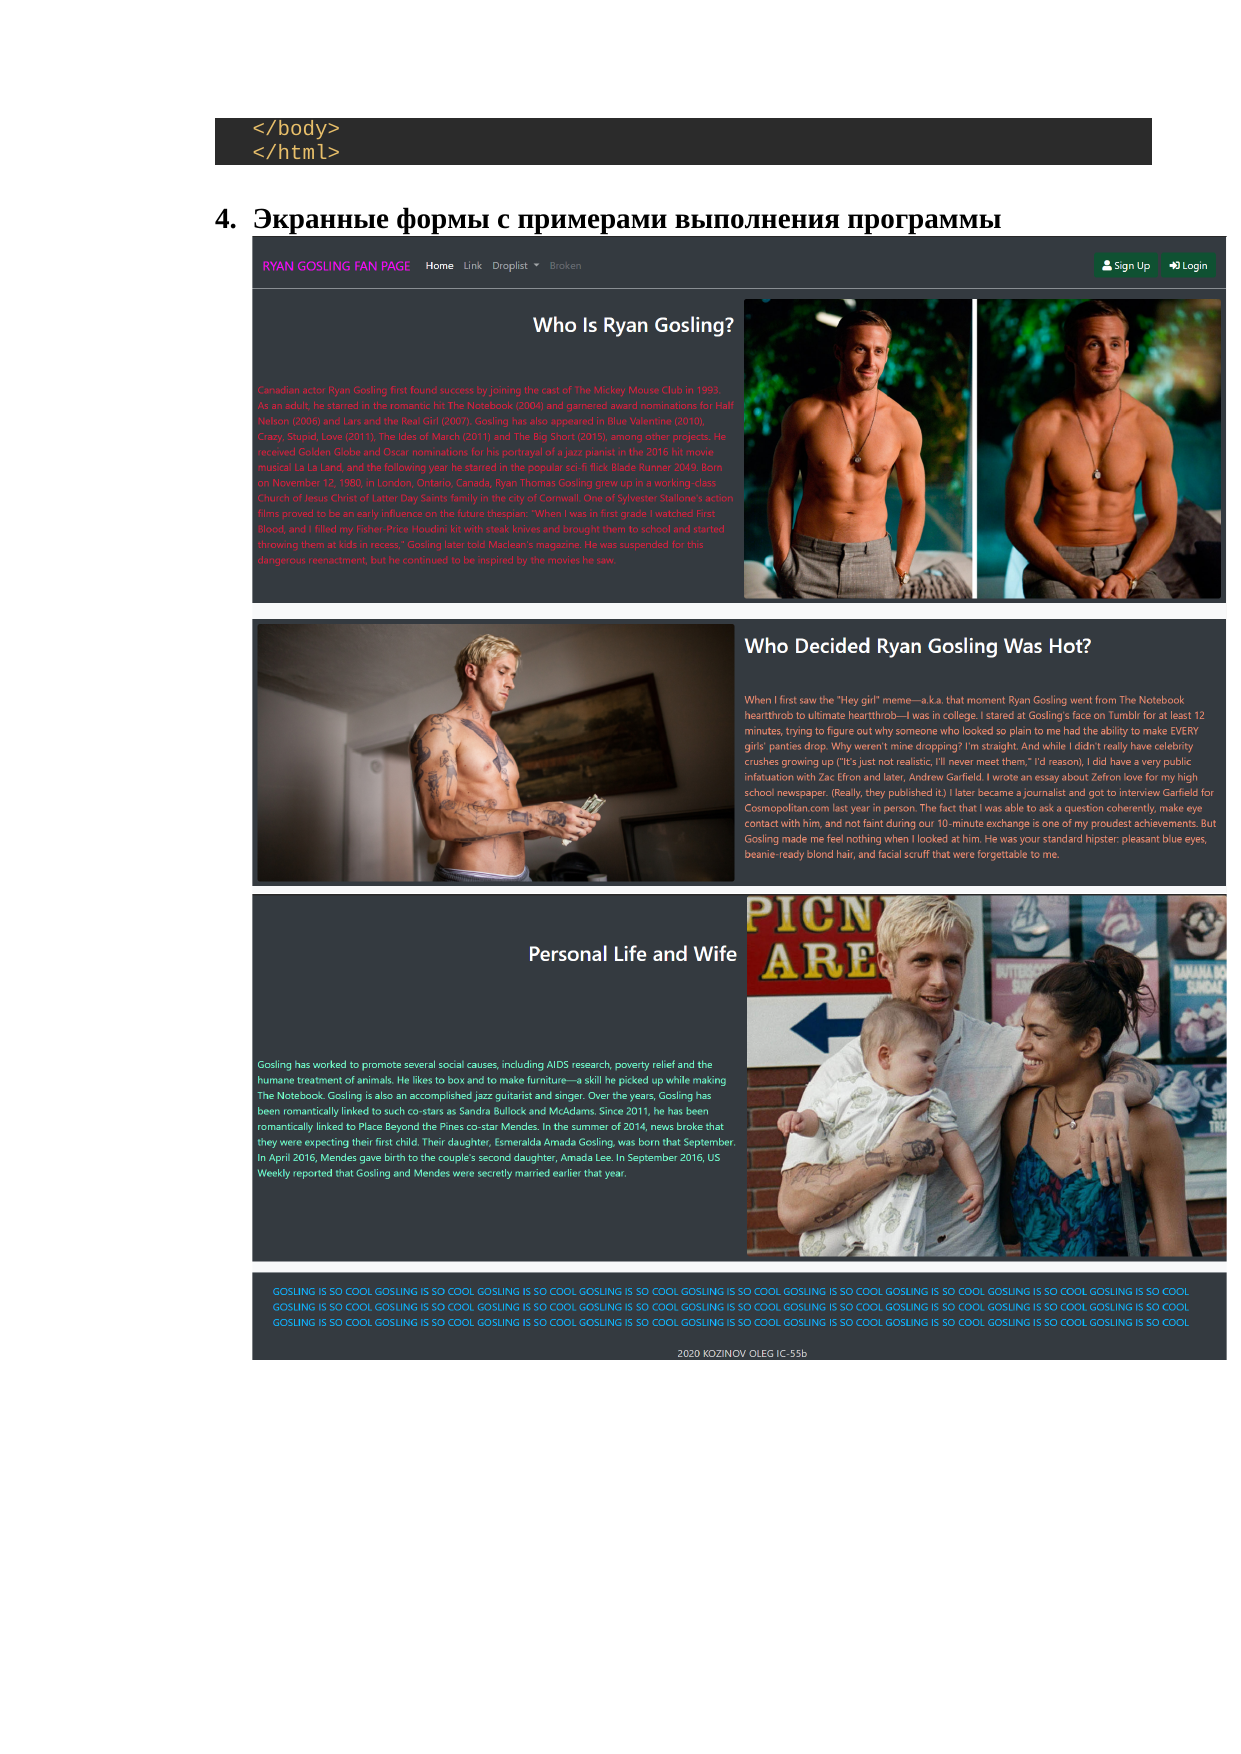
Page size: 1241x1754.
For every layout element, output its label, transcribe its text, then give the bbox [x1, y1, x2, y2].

picture [252, 894, 1227, 1360]
list Экранные формы с примерами выполнения программы [215, 201, 1152, 234]
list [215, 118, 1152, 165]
picture [252, 236, 1227, 893]
